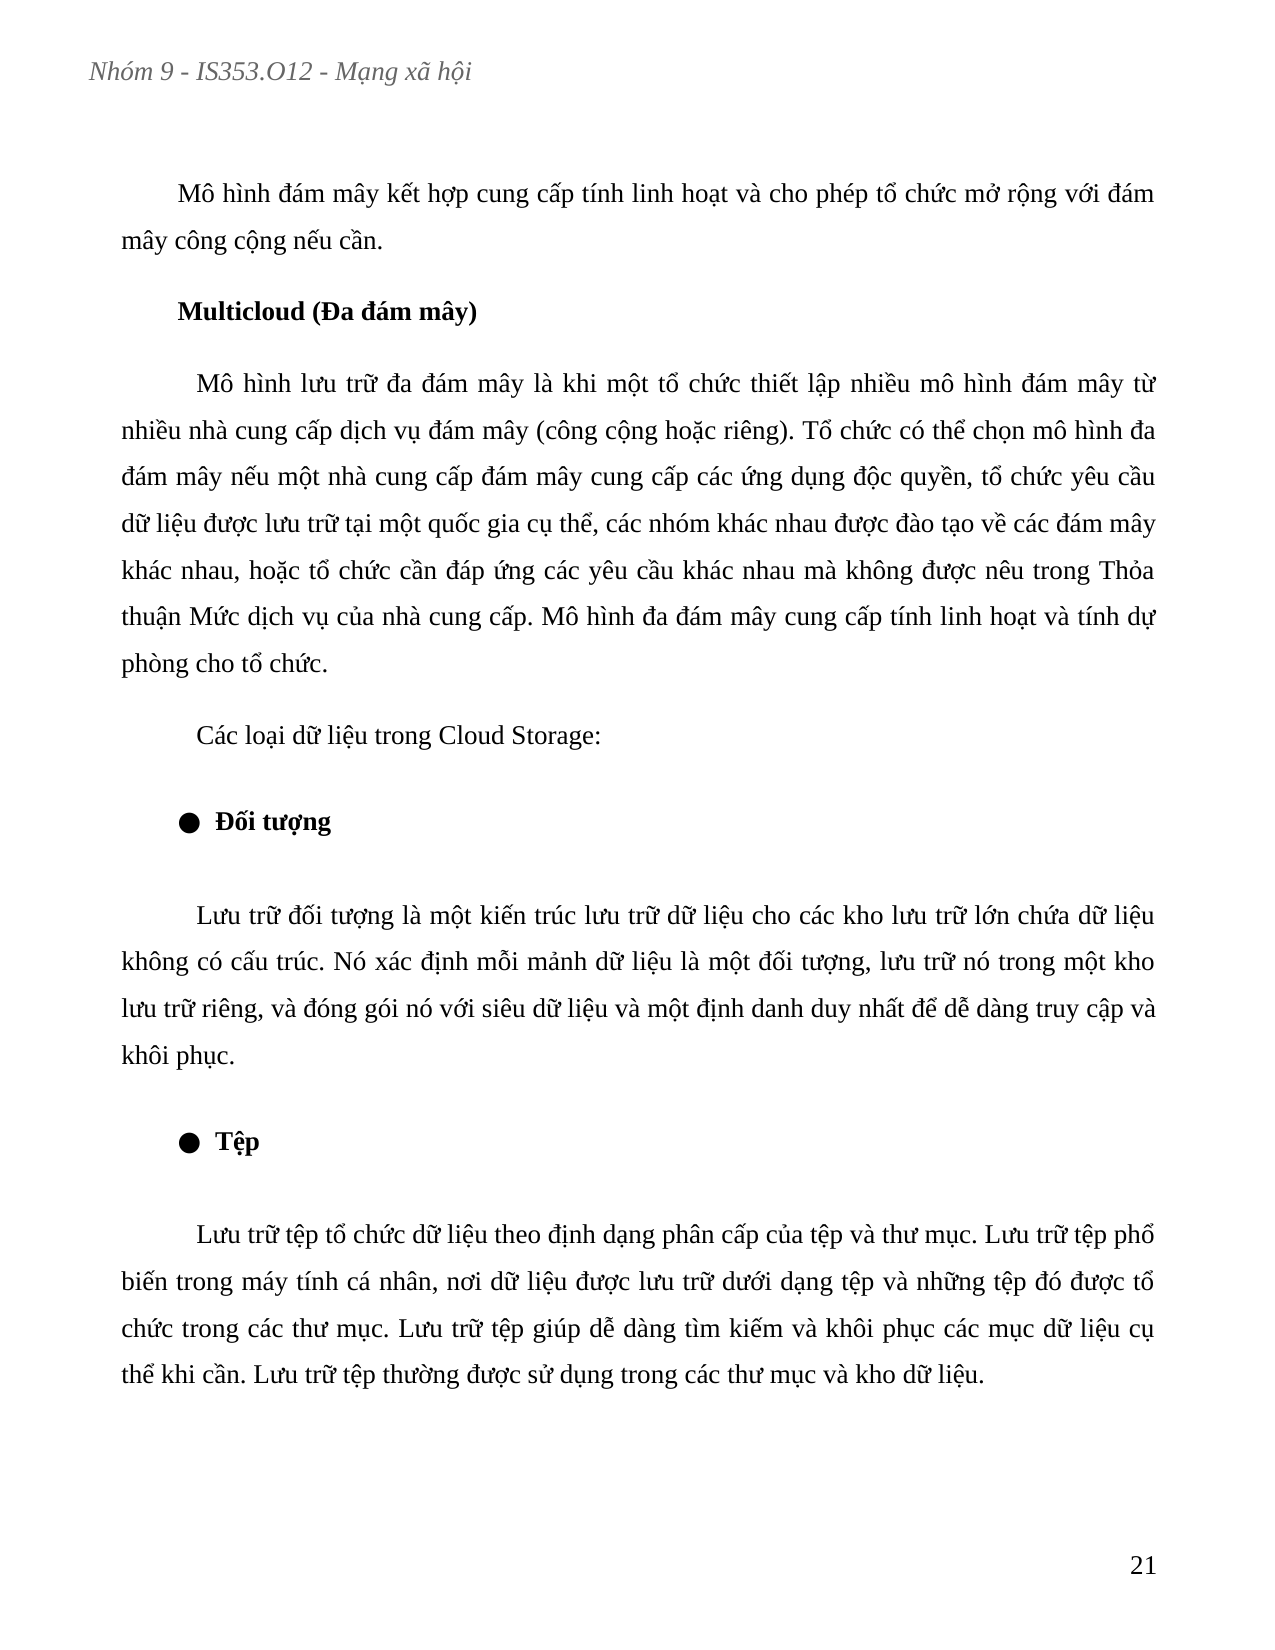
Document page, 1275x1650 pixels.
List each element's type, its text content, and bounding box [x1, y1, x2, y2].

text Lưu trữ tệp tổ chức dữ liệu theo định dạng phân cấp của tệp và thư mục. Lưu trữ tệp phổ biến trong máy tính cá nhân, nơi dữ liệu được lưu trữ dưới dạng tệp và những tệp đó được tổ chức trong các thư mục. Lưu trữ tệp giúp dễ dàng tìm kiếm và khôi phục các mục dữ liệu cụ thể khi cần. Lưu trữ tệp thường được sử dụng trong các thư mục và kho dữ liệu. [121, 1219, 1157, 1390]
text Lưu trữ đối tượng là một kiến trúc lưu trữ dữ liệu cho các kho lưu trữ lớn chứa dữ liệu không có cấu trúc. Nó xác định mỗi mảnh dữ liệu là một đối tượng, lưu trữ nó trong một kho lưu trữ riêng, và đóng gói nó với siêu dữ liệu và một định danh duy nhất để dễ dàng truy cập và khôi phục. [121, 899, 1157, 1070]
text Các loại dữ liệu trong Cloud Storage: [121, 719, 1157, 750]
text Mô hình đám mây kết hợp cung cấp tính linh hoạt và cho phép tổ chức mở rộng với đám mây công cộng nếu cần. [121, 177, 1157, 255]
text Multicloud (Đa đám mây) [121, 296, 1157, 327]
list Đối tượng [177, 791, 1157, 846]
list Tệp [177, 1110, 1157, 1166]
text Mô hình lưu trữ đa đám mây là khi một tổ chức thiết lập nhiều mô hình đám mây từ nhiều nhà cung cấp dịch vụ đám mây (công cộng hoặc riêng). Tổ chức có thể chọn mô hình đa đám mây nếu một nhà cung cấp đám mây cung cấp các ứng dụng độc quyền, tổ chức yêu cầu dữ liệu được lưu trữ tại một quốc gia cụ thể, các nhóm khác nhau được đào tạo về các đám mây khác nhau, hoặc tổ chức cần đáp ứng các yêu cầu khác nhau mà không được nêu trong Thỏa thuận Mức dịch vụ của nhà cung cấp. Mô hình đa đám mây cung cấp tính linh hoạt và tính dự phòng cho tổ chức. [121, 367, 1157, 678]
